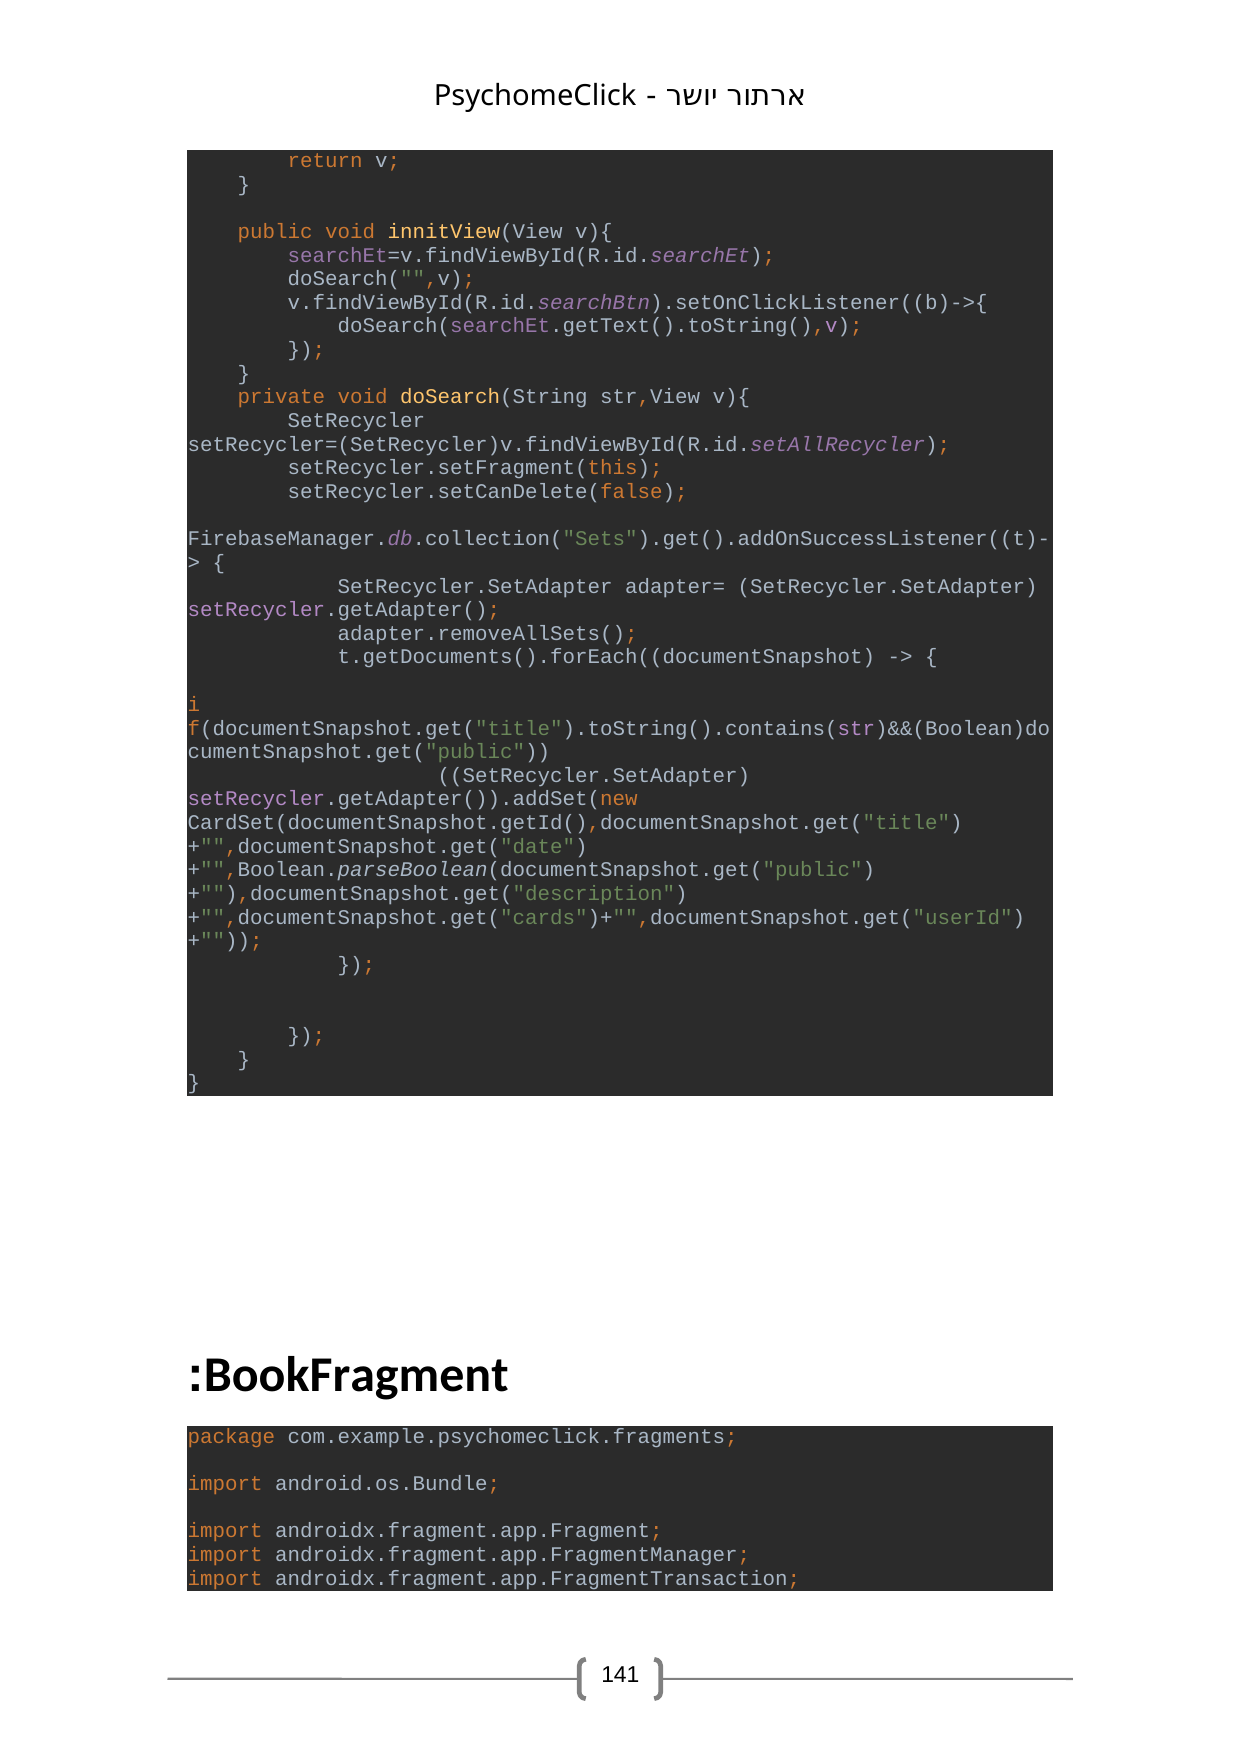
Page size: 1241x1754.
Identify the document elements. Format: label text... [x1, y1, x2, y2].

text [187, 1426, 1053, 1591]
text BookFragment: [187, 1343, 1053, 1404]
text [187, 150, 1053, 1096]
